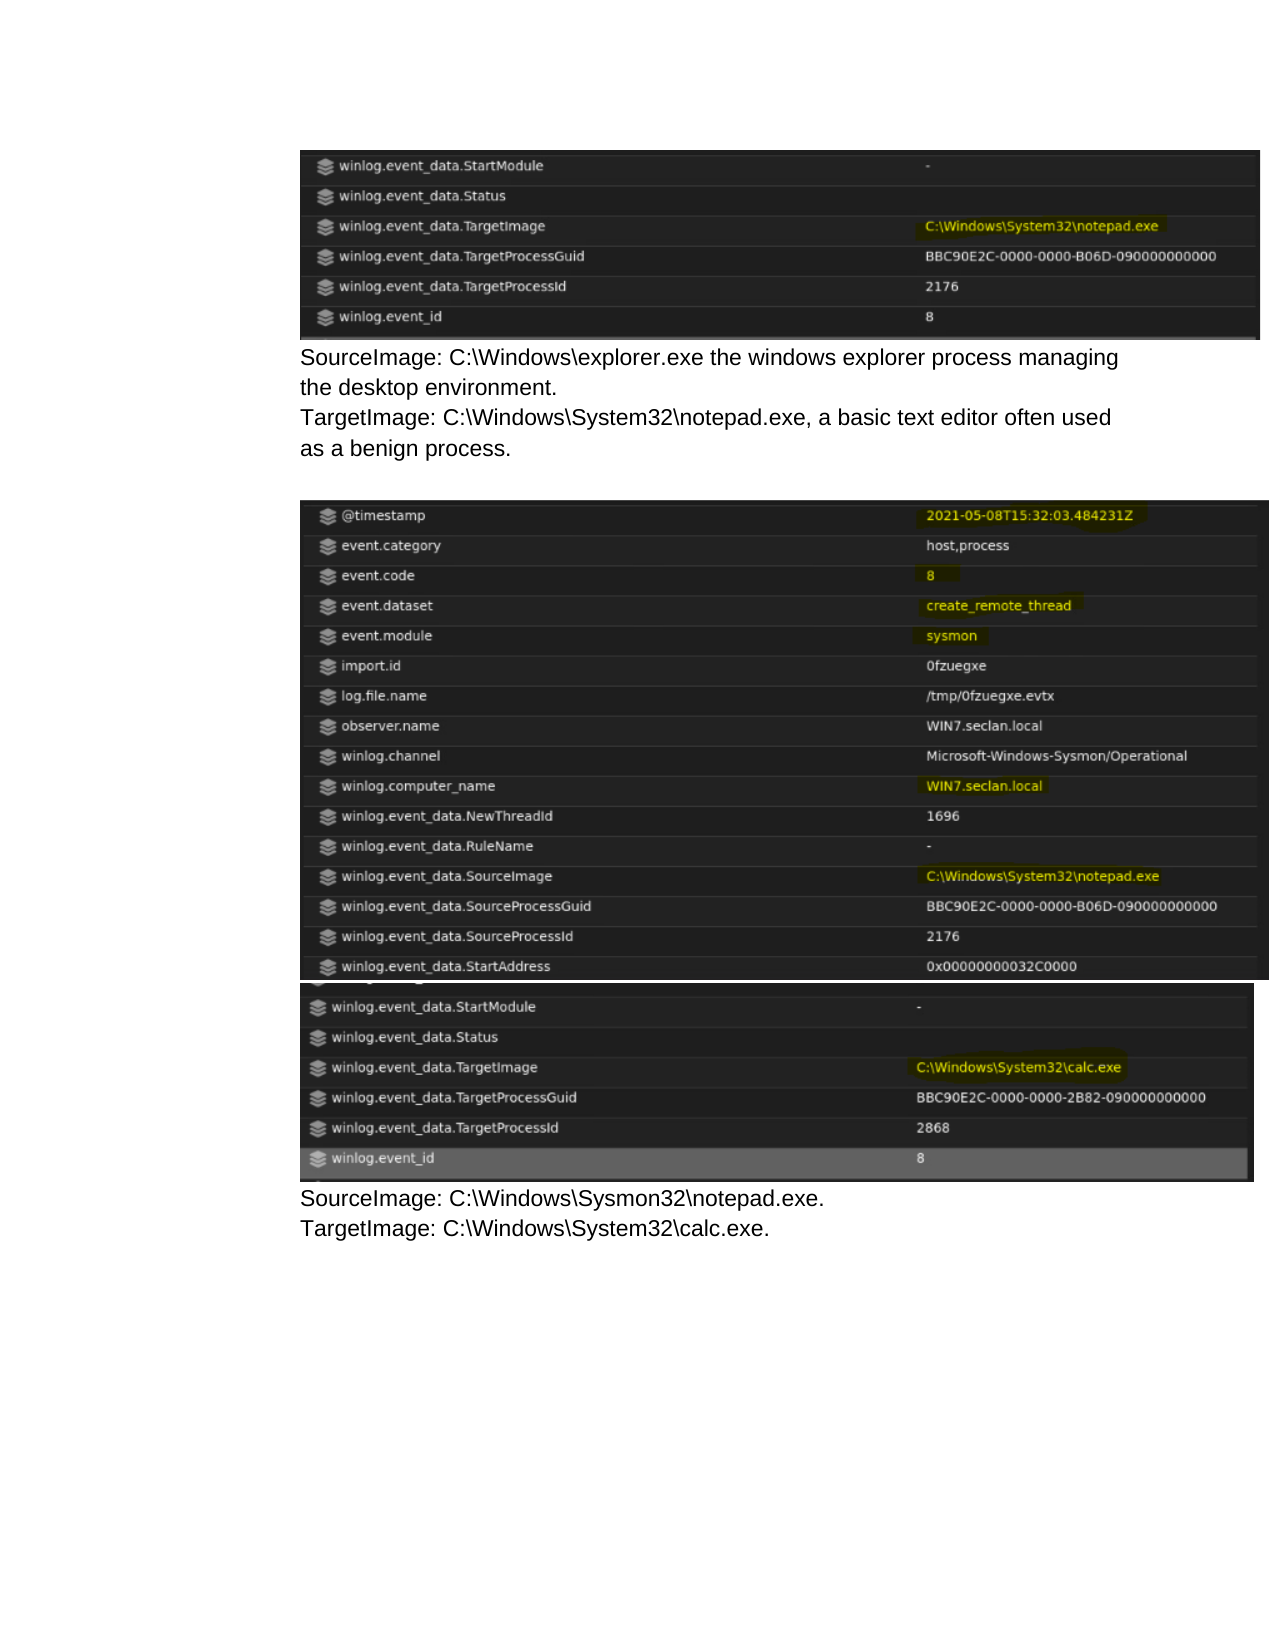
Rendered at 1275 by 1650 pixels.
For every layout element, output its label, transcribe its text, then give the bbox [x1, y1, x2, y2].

text SourceImage: C:\Windows\explorer.exe the windows explorer process managing the desktop environment. [300, 344, 1125, 400]
text TargetImage: C:\Windows\System32\notepad.exe, a basic text editor often used as a benign process. [300, 404, 1125, 461]
picture [300, 495, 1269, 980]
picture [300, 983, 1254, 1182]
picture [300, 150, 1260, 340]
text TargetImage: C:\Windows\System32\calc.exe. [300, 1215, 1125, 1242]
text SourceImage: C:\Windows\Sysmon32\notepad.exe. [300, 1185, 1125, 1211]
